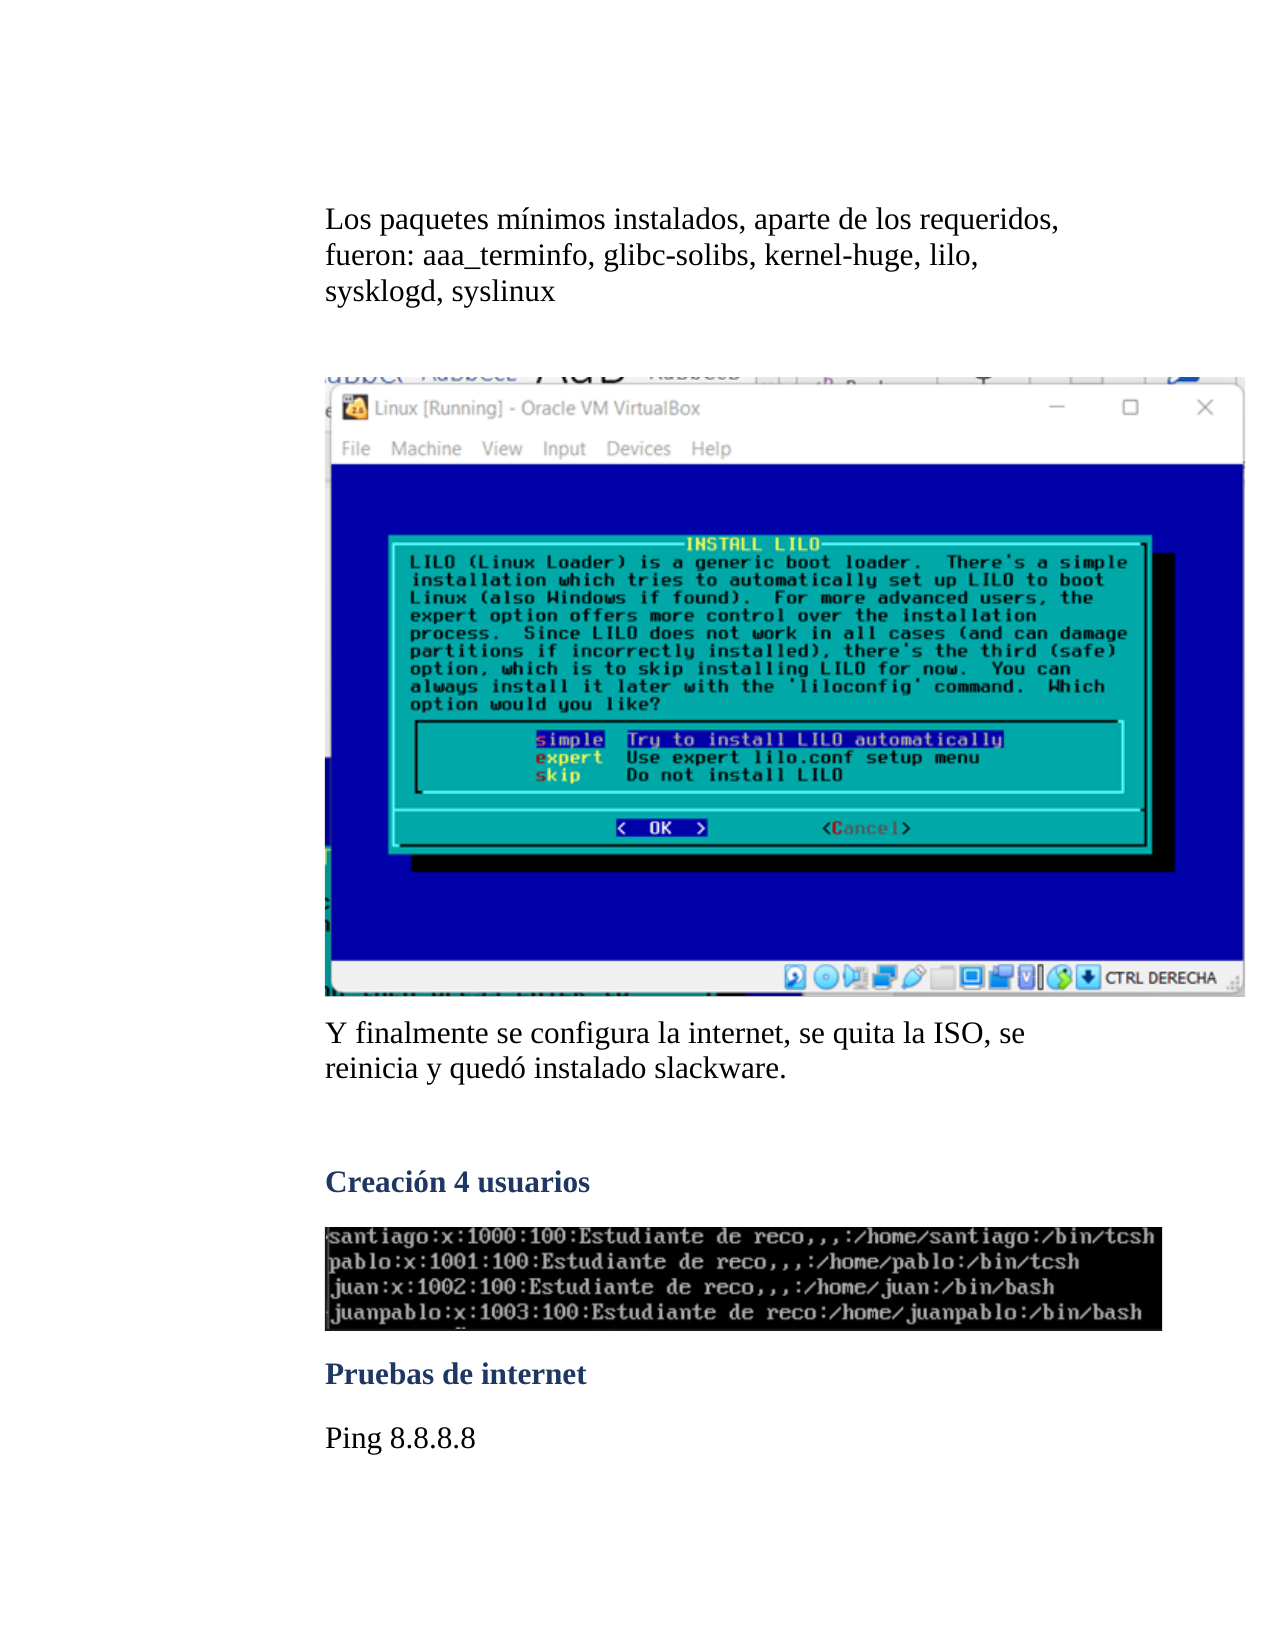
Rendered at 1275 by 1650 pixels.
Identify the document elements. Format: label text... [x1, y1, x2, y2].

text Los paquetes mínimos instalados, aparte de los requeridos, fueron: aaa_terminfo, glibc-solibs, kernel-huge, lilo, sysklogd, syslinux [325, 200, 1098, 308]
subtitle Creación 4 usuarios [251, 1163, 1098, 1199]
picture [324, 377, 1246, 998]
picture [324, 1227, 1163, 1331]
text Y finalmente se configura la internet, se quita la ISO, se reinicia y quedó instalado slackware. [325, 1014, 1098, 1086]
subtitle Pruebas de internet [251, 1355, 1098, 1391]
text Ping 8.8.8.8 [177, 1419, 1098, 1455]
